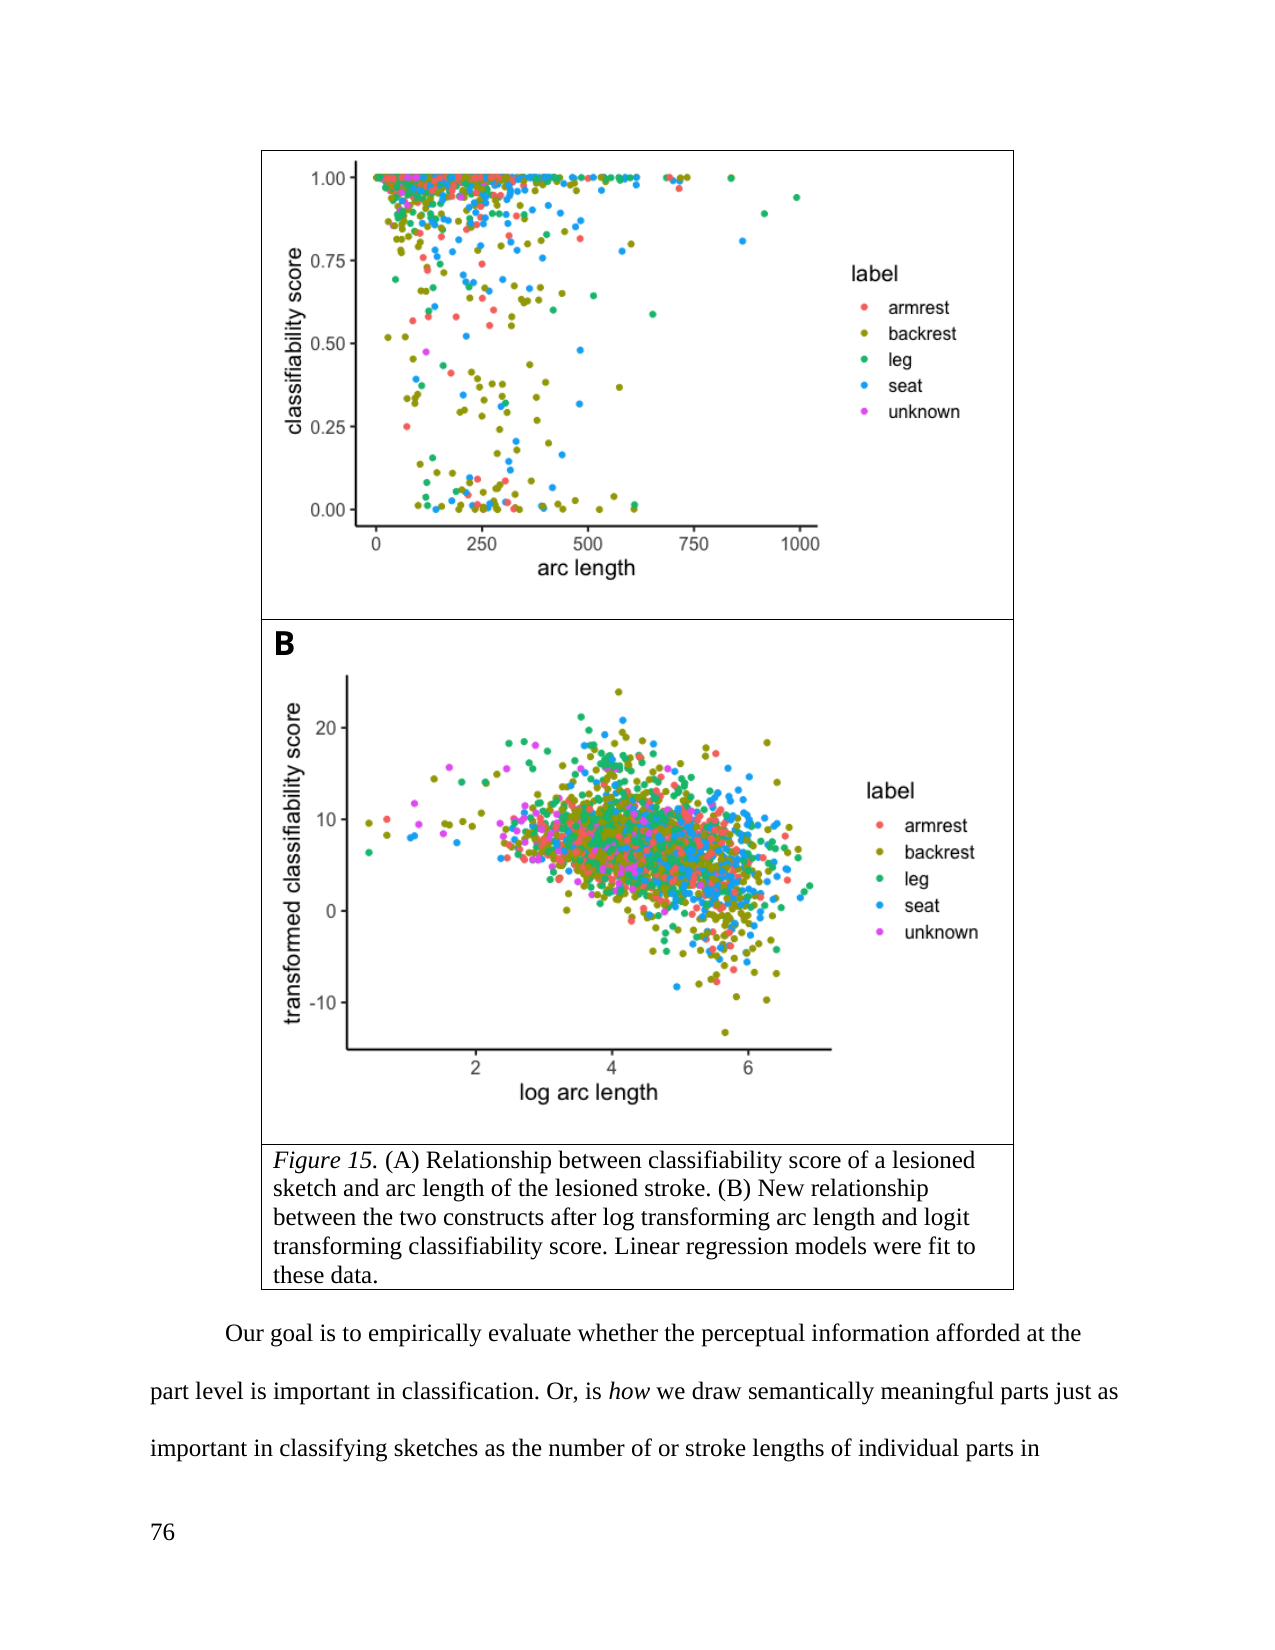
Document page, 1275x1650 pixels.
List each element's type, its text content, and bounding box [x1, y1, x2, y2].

table_cell B [262, 620, 1013, 1144]
table_cell Figure 15. (A) Relationship between classifiability score of a lesioned sketch and arc length of the lesioned stroke. (B) New relationship between the two constructs after log transforming arc length and logit transforming classifiability score. Linear regression models were fit to these data. [262, 1145, 1013, 1288]
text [150, 1318, 1125, 1462]
picture [274, 151, 983, 590]
table_header A [262, 151, 1013, 618]
picture [272, 665, 1002, 1115]
